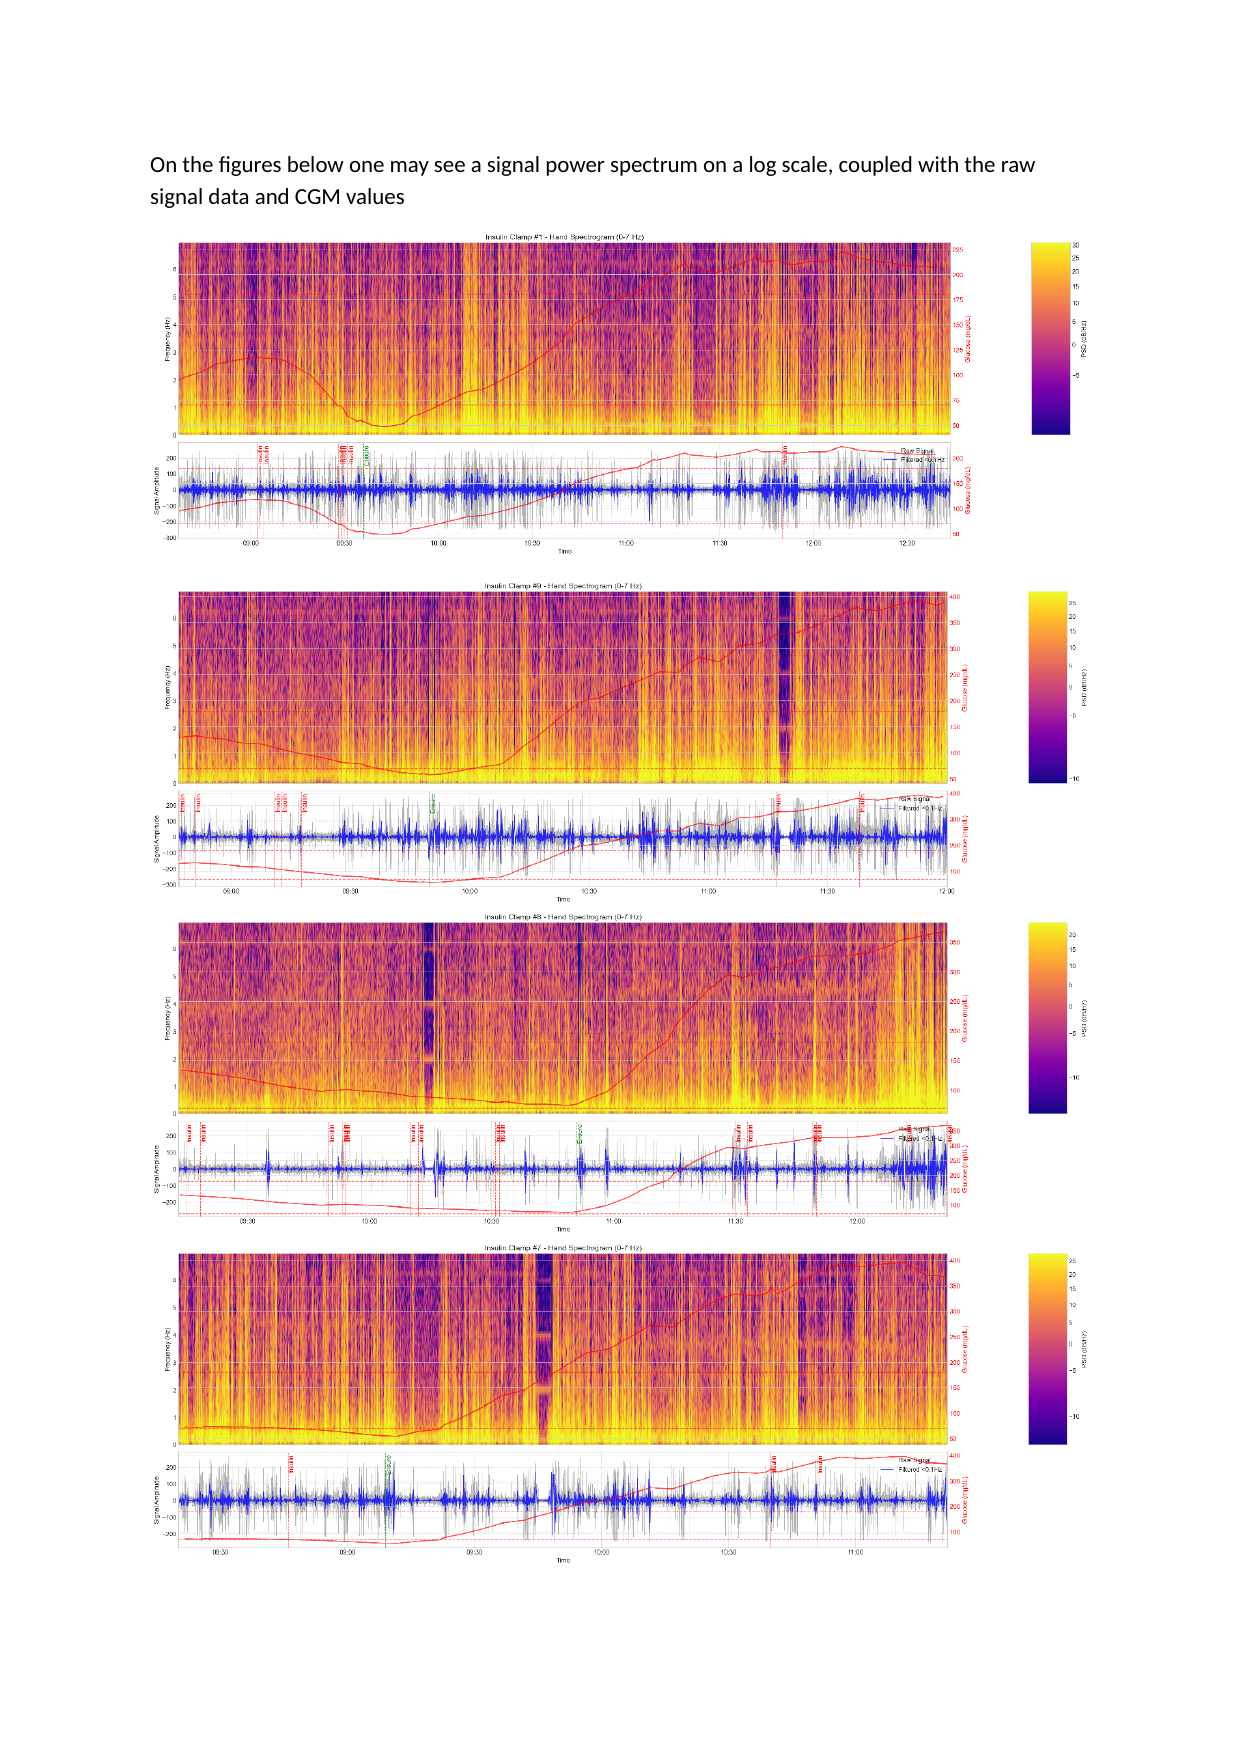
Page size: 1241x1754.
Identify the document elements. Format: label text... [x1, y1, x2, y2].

text On the figures below one may see a signal power spectrum on a log scale, coupled with the raw signal data and CGM values [150, 150, 1090, 210]
picture [150, 231, 1091, 558]
picture [150, 910, 1091, 1236]
picture [150, 1241, 1091, 1567]
picture [150, 579, 1091, 906]
